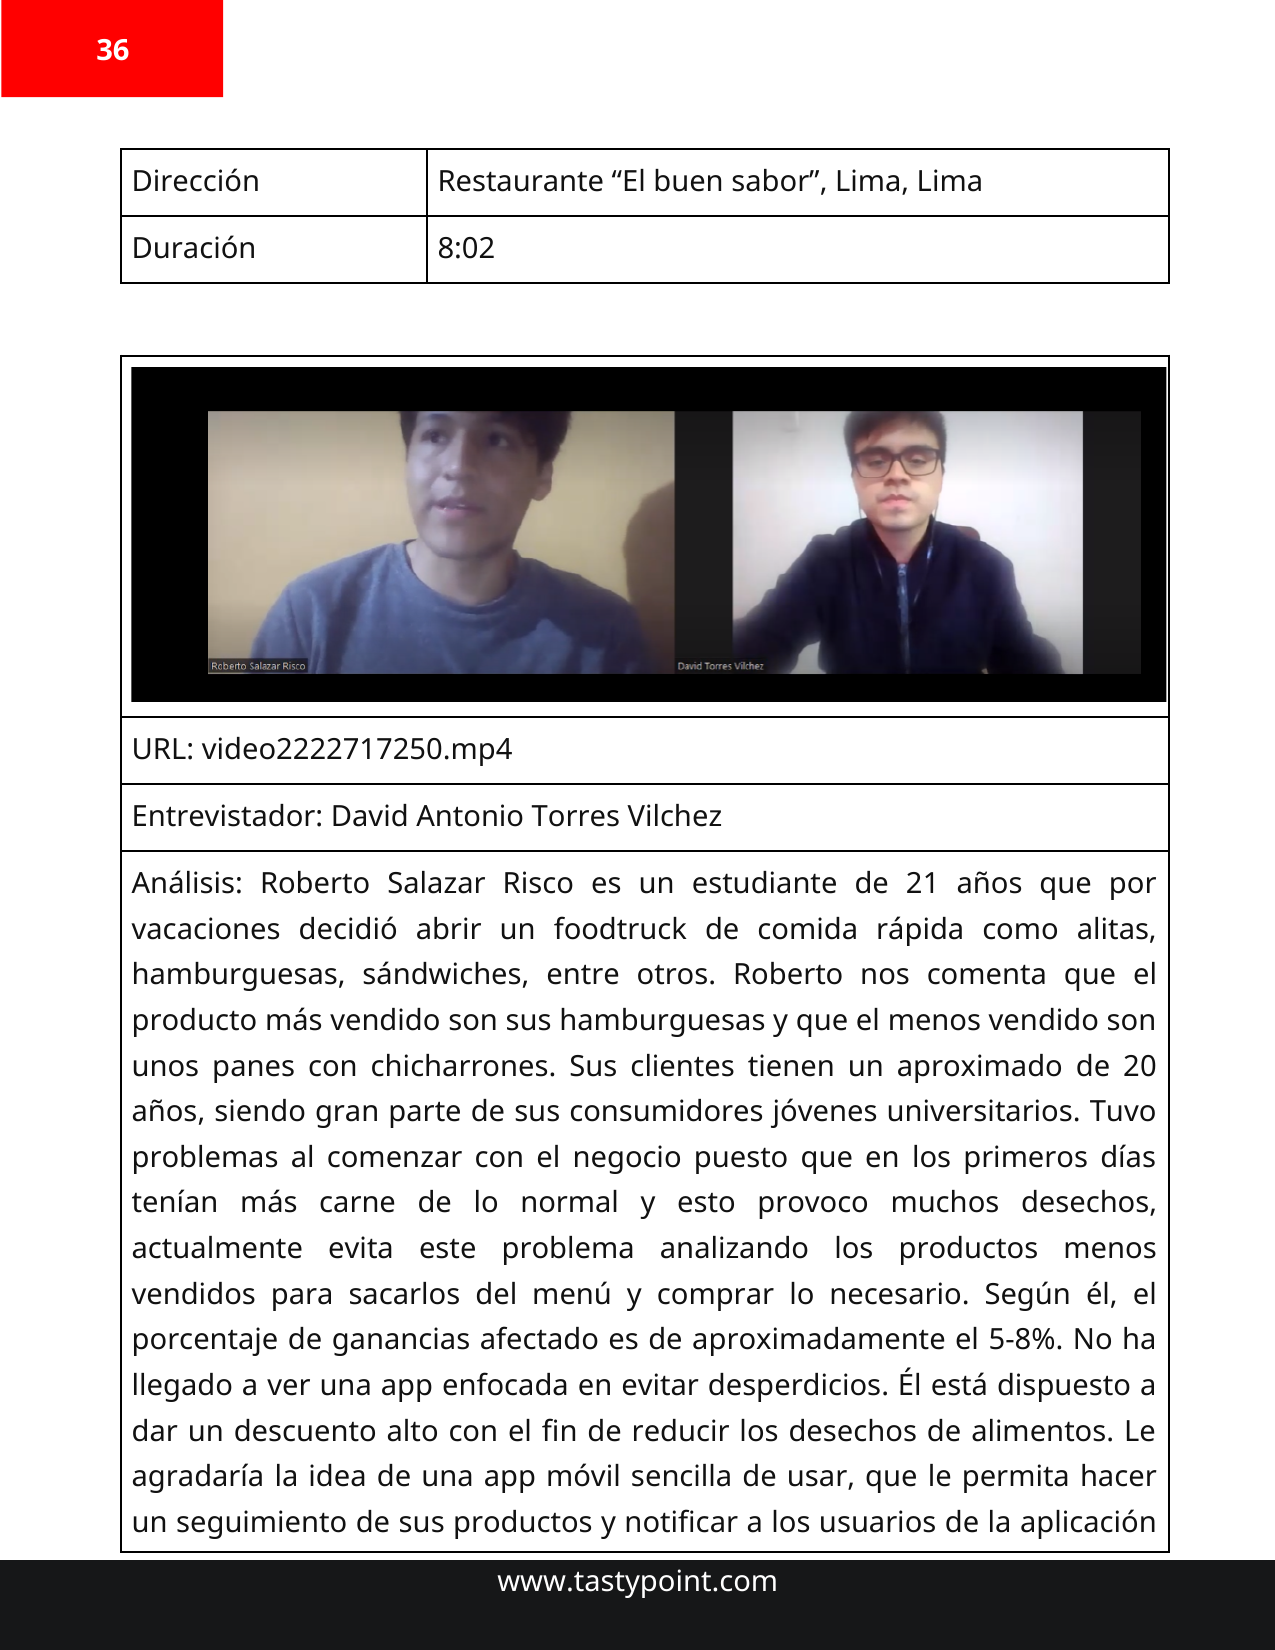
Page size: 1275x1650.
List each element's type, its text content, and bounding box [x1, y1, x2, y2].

table_cell Restaurante “El buen sabor”, Lima, Lima [428, 150, 1168, 215]
table_cell Dirección [122, 150, 426, 215]
picture [131, 367, 1167, 702]
table_header [122, 357, 1168, 716]
table_cell 8:02 [428, 217, 1168, 282]
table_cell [122, 852, 1168, 1551]
table_cell Duración [122, 217, 426, 282]
table_cell URL: video2222717250.mp4 [122, 718, 1168, 783]
table_cell Entrevistador: David Antonio Torres Vilchez [122, 785, 1168, 850]
